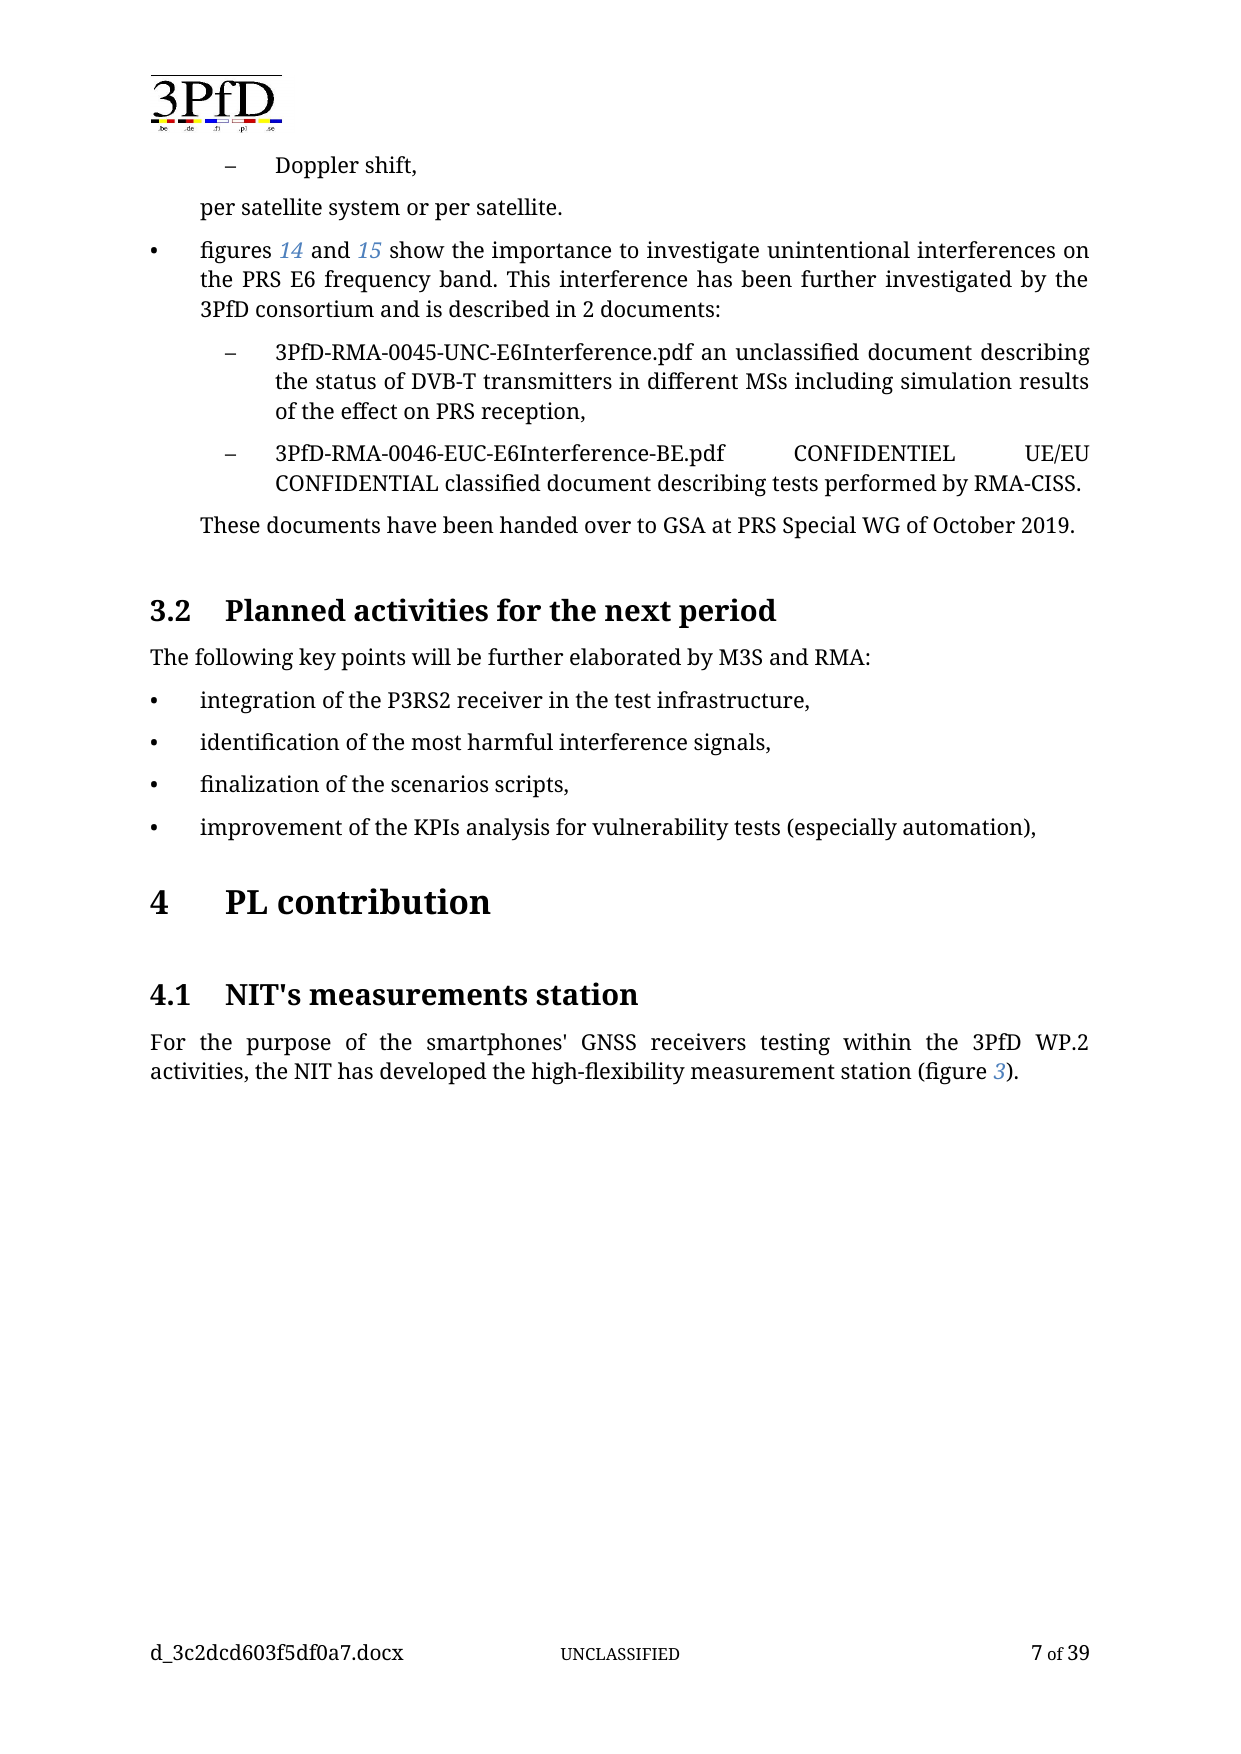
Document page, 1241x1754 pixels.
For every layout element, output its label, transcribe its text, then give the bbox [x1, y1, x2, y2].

list improvement of the KPIs analysis for vulnerability tests (especially automation), [150, 812, 1090, 841]
list per satellite system or per satellite. [150, 192, 1090, 222]
picture [150, 75, 295, 133]
list finalization of the scenarios scripts, [150, 769, 1090, 799]
list 3PfD-RMA-0046-EUC-E6Interference-BE.pdf CONFIDENTIEL UE/EU CONFIDENTIAL classified document describing tests performed by RMA-CISS. [225, 438, 1090, 498]
list integration of the P3RS2 receiver in the test infrastructure, [150, 685, 1090, 714]
list These documents have been handed over to GSA at PRS Special WG of October 2019. [150, 510, 1090, 540]
subtitle Planned activities for the next period [150, 590, 1090, 630]
list identification of the most harmful interference signals, [150, 727, 1090, 757]
list Doppler shift, [225, 150, 1090, 180]
text For the purpose of the smartphones' GNSS receivers testing within the 3PfD WP.2 activities, the NIT has developed the high-flexibility measurement station (figure 3). [150, 1026, 1090, 1086]
subtitle PL contribution [150, 879, 1090, 924]
subtitle NIT's measurements station [150, 974, 1090, 1014]
text The following key points will be further elaborated by M3S and RMA: [150, 642, 1090, 672]
list 3PfD-RMA-0045-UNC-E6Interference.pdf an unclassified document describing the status of DVB-T transmitters in different MSs including simulation results of the effect on PRS reception, [225, 336, 1090, 426]
list figures 14 and 15 show the importance to investigate unintentional interferences on the PRS E6 frequency band. This interference has been further investigated by the 3PfD consortium and is described in 2 documents: [150, 234, 1090, 324]
